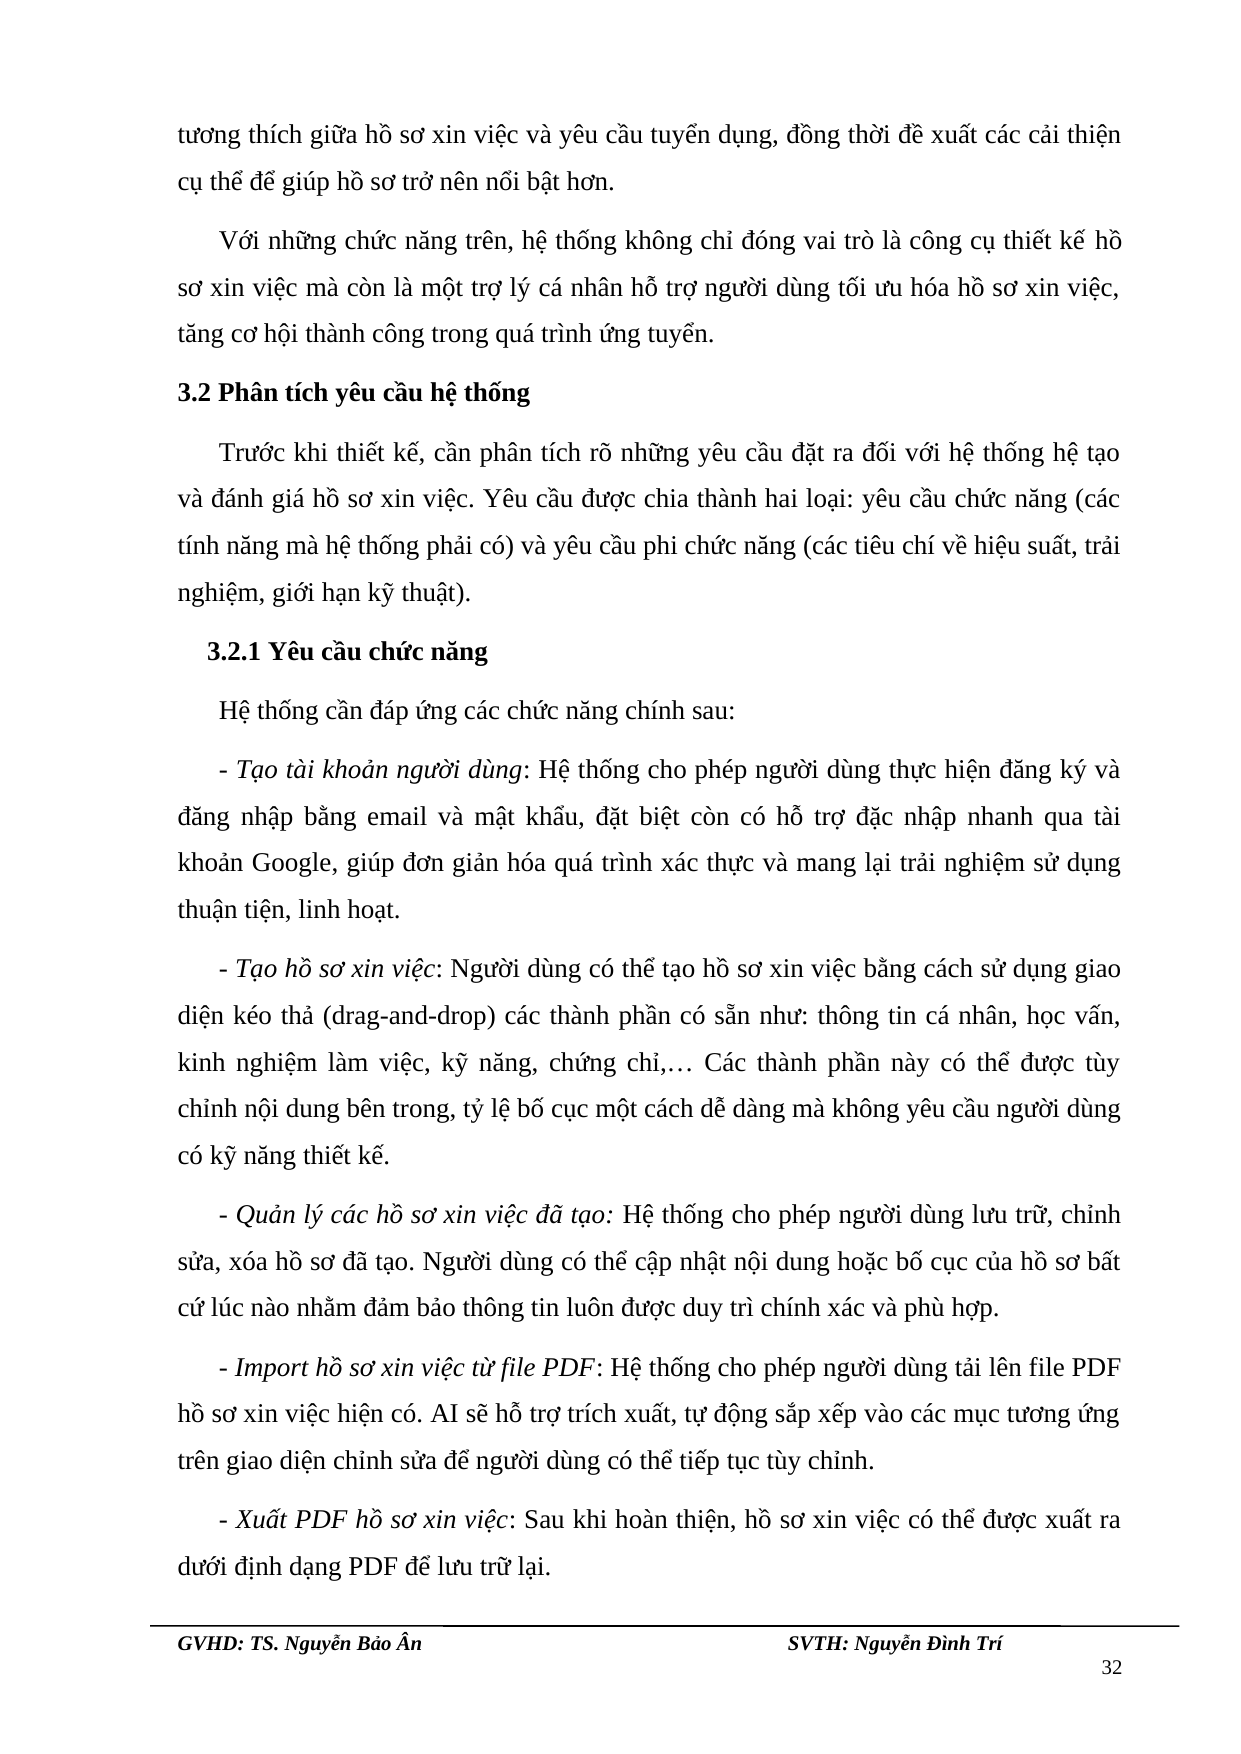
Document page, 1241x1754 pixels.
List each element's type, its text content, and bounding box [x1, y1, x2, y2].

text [177, 118, 1122, 196]
text - Tạo tài khoản người dùng: Hệ thống cho phép người dùng thực hiện đăng ký và đăng nhập bằng email và mật khẩu, đặt biệt còn có hỗ trợ đặc nhập nhanh qua tài khoản Google, giúp đơn giản hóa quá trình xác thực và mang lại trải nghiệm sử dụng thuận tiện, linh hoạt. [177, 753, 1122, 924]
subtitle Yêu cầu chức năng [207, 635, 1122, 666]
text - Xuất PDF hồ sơ xin việc: Sau khi hoàn thiện, hồ sơ xin việc có thể được xuất ra dưới định dạng PDF để lưu trữ lại. [177, 1503, 1122, 1581]
text - Quản lý các hồ sơ xin việc đã tạo: Hệ thống cho phép người dùng lưu trữ, chỉnh sửa, xóa hồ sơ đã tạo. Người dùng có thể cập nhật nội dung hoặc bố cục của hồ sơ bất cứ lúc nào nhằm đảm bảo thông tin luôn được duy trì chính xác và phù hợp. [177, 1198, 1122, 1323]
text Trước khi thiết kế, cần phân tích rõ những yêu cầu đặt ra đối với hệ thống hệ tạo và đánh giá hồ sơ xin việc. Yêu cầu được chia thành hai loại: yêu cầu chức năng (các tính năng mà hệ thống phải có) và yêu cầu phi chức năng (các tiêu chí về hiệu suất, trải nghiệm, giới hạn kỹ thuật). [177, 436, 1122, 607]
subtitle Phân tích yêu cầu hệ thống [177, 376, 1122, 408]
text Với những chức năng trên, hệ thống không chỉ đóng vai trò là công cụ thiết kế hồ sơ xin việc mà còn là một trợ lý cá nhân hỗ trợ người dùng tối ưu hóa hồ sơ xin việc, tăng cơ hội thành công trong quá trình ứng tuyển. [177, 224, 1122, 348]
text - Tạo hồ sơ xin việc: Người dùng có thể tạo hồ sơ xin việc bằng cách sử dụng giao diện kéo thả (drag-and-drop) các thành phần có sẵn như: thông tin cá nhân, học vấn, kinh nghiệm làm việc, kỹ năng, chứng chỉ,… Các thành phần này có thể được tùy chỉnh nội dung bên trong, tỷ lệ bố cục một cách dễ dàng mà không yêu cầu người dùng có kỹ năng thiết kế. [177, 952, 1122, 1170]
text Hệ thống cần đáp ứng các chức năng chính sau: [177, 694, 1122, 725]
text - Import hồ sơ xin việc từ file PDF: Hệ thống cho phép người dùng tải lên file PDF hồ sơ xin việc hiện có. AI sẽ hỗ trợ trích xuất, tự động sắp xếp vào các mục tương ứng trên giao diện chỉnh sửa để người dùng có thể tiếp tục tùy chỉnh. [177, 1351, 1122, 1475]
